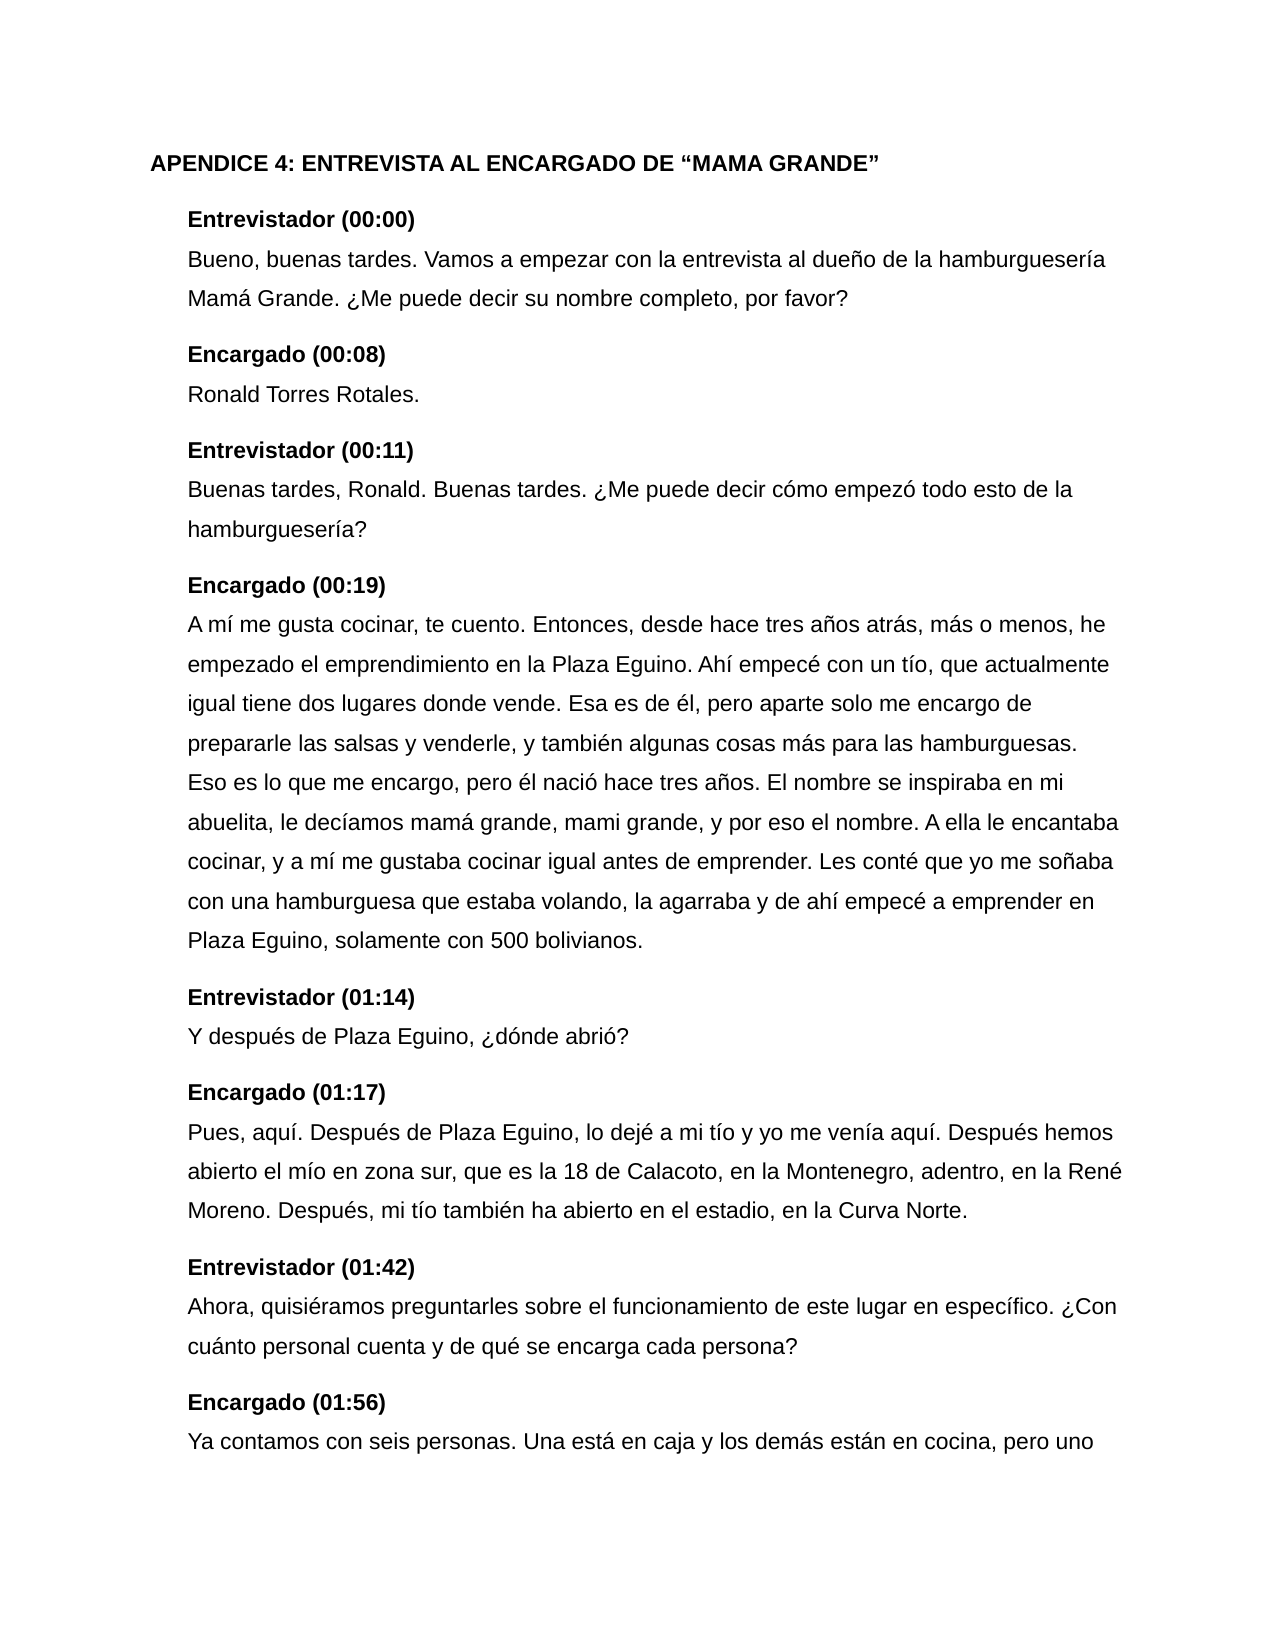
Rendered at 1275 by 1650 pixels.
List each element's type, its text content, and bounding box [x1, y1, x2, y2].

list Entrevistador (01:42) Ahora, quisiéramos preguntarles sobre el funcionamiento de este lugar en específico. ¿Con cuánto personal cuenta y de qué se encarga cada persona? [150, 1254, 1125, 1359]
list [150, 1389, 1125, 1454]
list Encargado (00:08) Ronald Torres Rotales. [150, 341, 1125, 407]
list Entrevistador (00:00) Bueno, buenas tardes. Vamos a empezar con la entrevista al dueño de la hamburguesería Mamá Grande. ¿Me puede decir su nombre completo, por favor? [150, 206, 1125, 311]
list Entrevistador (00:11) Buenas tardes, Ronald. Buenas tardes. ¿Me puede decir cómo empezó todo esto de la hamburguesería? [150, 437, 1125, 542]
list Encargado (01:17) Pues, aquí. Después de Plaza Eguino, lo dejé a mi tío y yo me venía aquí. Después hemos abierto el mío en zona sur, que es la 18 de Calacoto, en la Montenegro, adentro, en la René Moreno. Después, mi tío también ha abierto en el estadio, en la Curva Norte. [150, 1079, 1125, 1224]
text APENDICE 4: ENTREVISTA AL ENCARGADO DE “MAMA GRANDE” [150, 150, 1125, 176]
list Entrevistador (01:14) Y después de Plaza Eguino, ¿dónde abrió? [150, 983, 1125, 1049]
list Encargado (00:19) A mí me gusta cocinar, te cuento. Entonces, desde hace tres años atrás, más o menos, he empezado el emprendimiento en la Plaza Eguino. Ahí empecé con un tío, que actualmente igual tiene dos lugares donde vende. Esa es de él, pero aparte solo me encargo de prepararle las salsas y venderle, y también algunas cosas más para las hamburguesas. Eso es lo que me encargo, pero él nació hace tres años. El nombre se inspiraba en mi abuelita, le decíamos mamá grande, mami grande, y por eso el nombre. A ella le encantaba cocinar, y a mí me gustaba cocinar igual antes de emprender. Les conté que yo me soñaba con una hamburguesa que estaba volando, la agarraba y de ahí empecé a emprender en Plaza Eguino, solamente con 500 bolivianos. [150, 572, 1125, 954]
